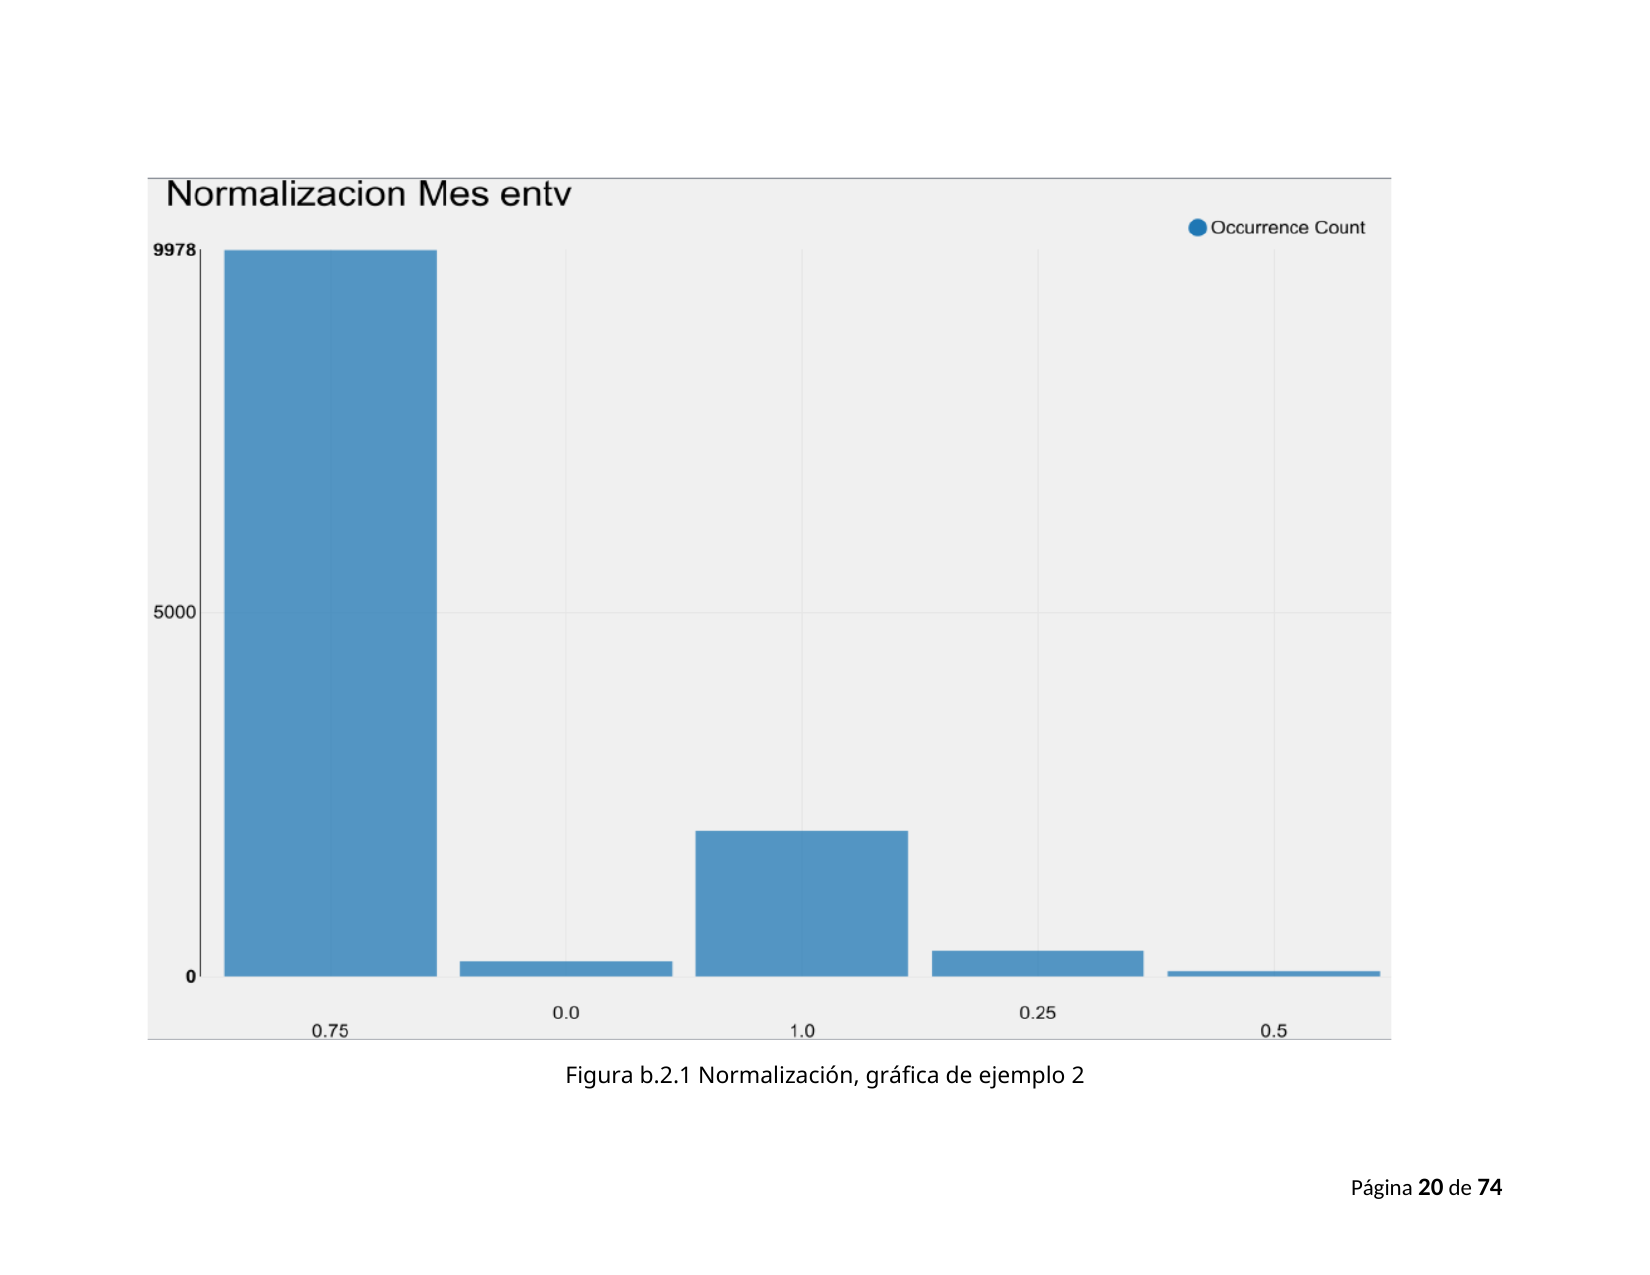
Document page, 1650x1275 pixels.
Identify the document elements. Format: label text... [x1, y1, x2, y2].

text Figura b.2.1 Normalización, gráfica de ejemplo 2 [148, 1058, 1502, 1090]
picture [147, 177, 1392, 1040]
